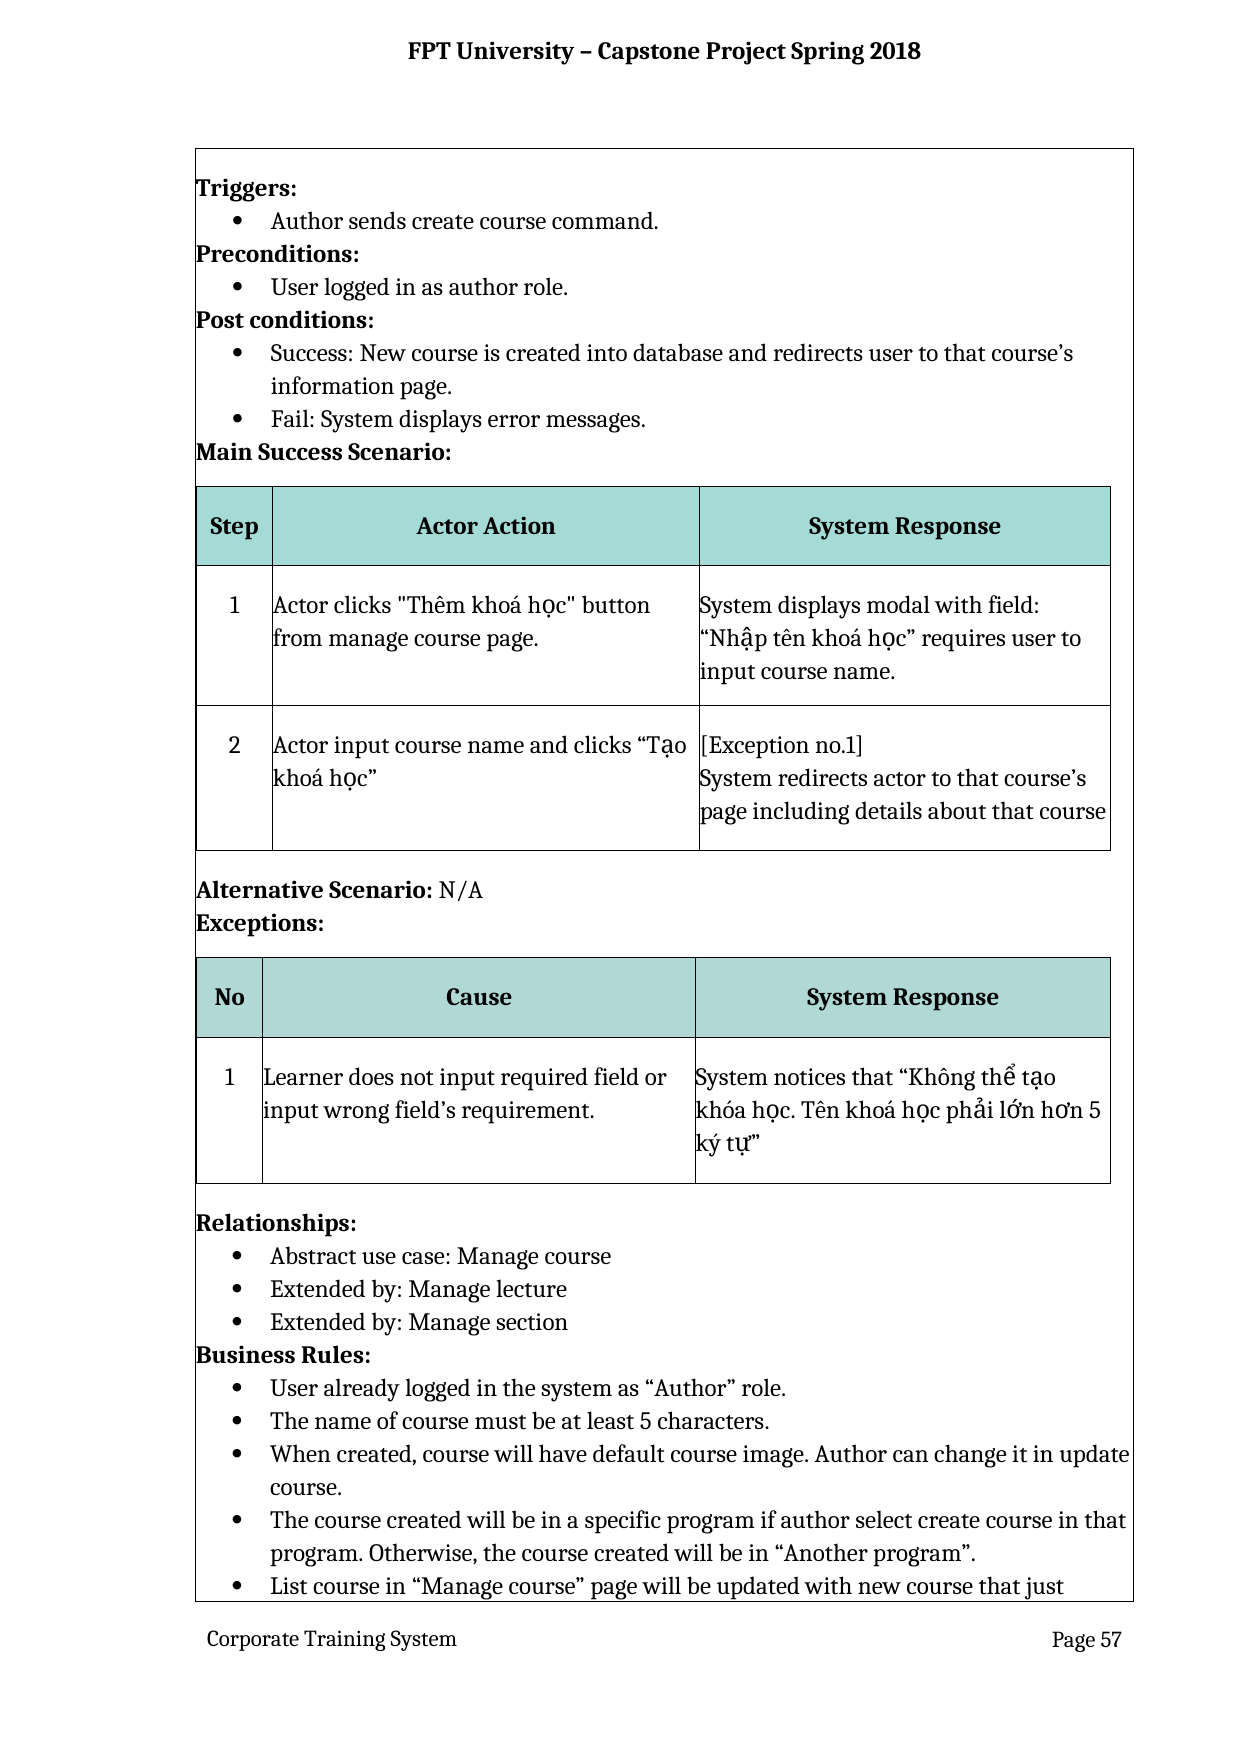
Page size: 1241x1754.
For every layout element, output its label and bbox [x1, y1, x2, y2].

table_cell [196, 149, 1133, 1601]
